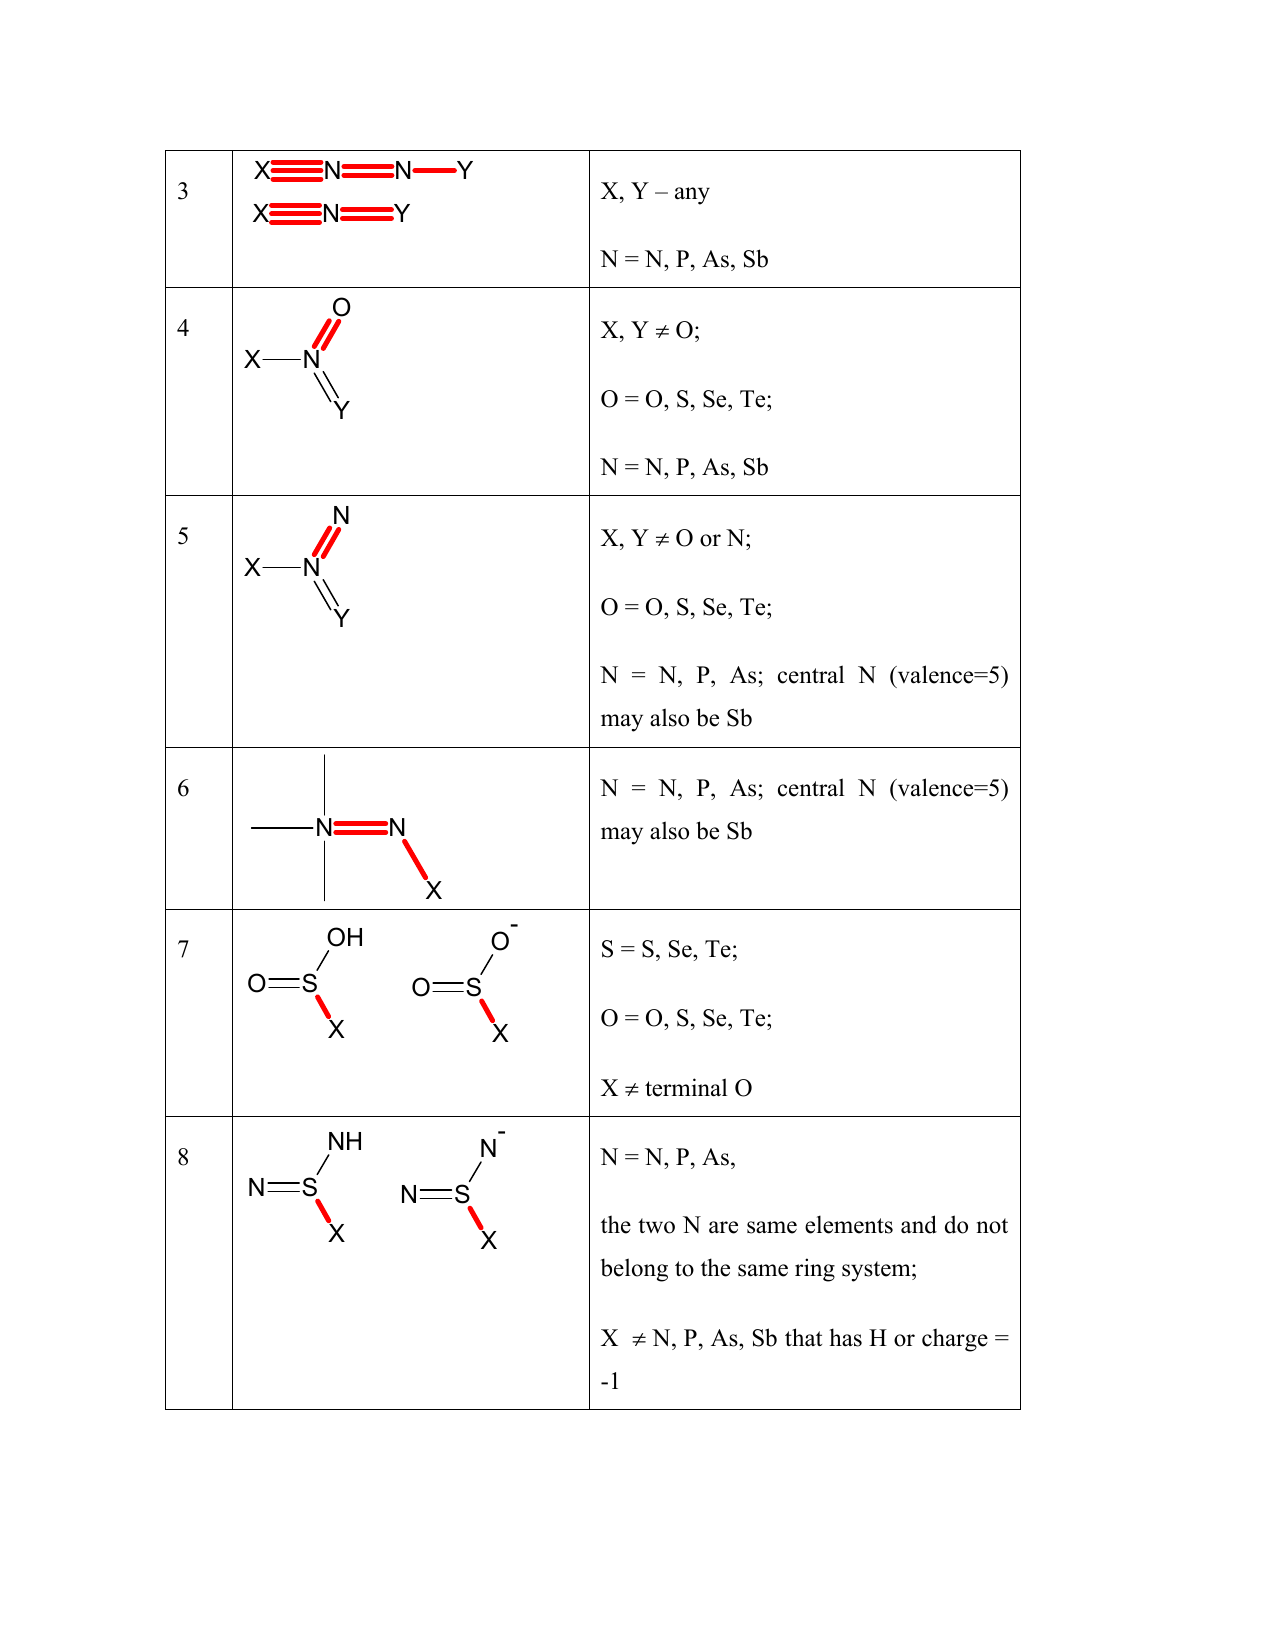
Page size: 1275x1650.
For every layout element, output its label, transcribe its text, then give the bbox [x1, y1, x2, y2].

table_cell [233, 496, 589, 747]
table_cell X, Y O; O = O, S, Se, Te; N = N, P, As, Sb [590, 288, 1020, 495]
table_cell 6 [166, 748, 232, 908]
table_cell X, Y – any N = N, P, As, Sb [590, 151, 1020, 287]
table_cell [233, 910, 589, 1116]
table_cell 3 [166, 151, 232, 287]
table_cell [233, 1117, 589, 1409]
table_cell 5 [166, 496, 232, 747]
table_cell N = N, P, As, the two N are same elements and do not belong to the same ring system; X N, P, As, Sb that has H or charge = -1 [590, 1117, 1020, 1409]
table_cell [233, 288, 589, 495]
table_cell X, Y O or N; O = O, S, Se, Te; N = N, P, As; central N (valence=5) may also be Sb [590, 496, 1020, 747]
table_cell [233, 748, 589, 908]
table_cell 4 [166, 288, 232, 495]
table_cell S = S, Se, Te; O = O, S, Se, Te; X terminal O [590, 910, 1020, 1116]
table_cell [233, 151, 589, 287]
table_cell 7 [166, 910, 232, 1116]
table_cell 8 [166, 1117, 232, 1409]
table_cell N = N, P, As; central N (valence=5) may also be Sb [590, 748, 1020, 908]
